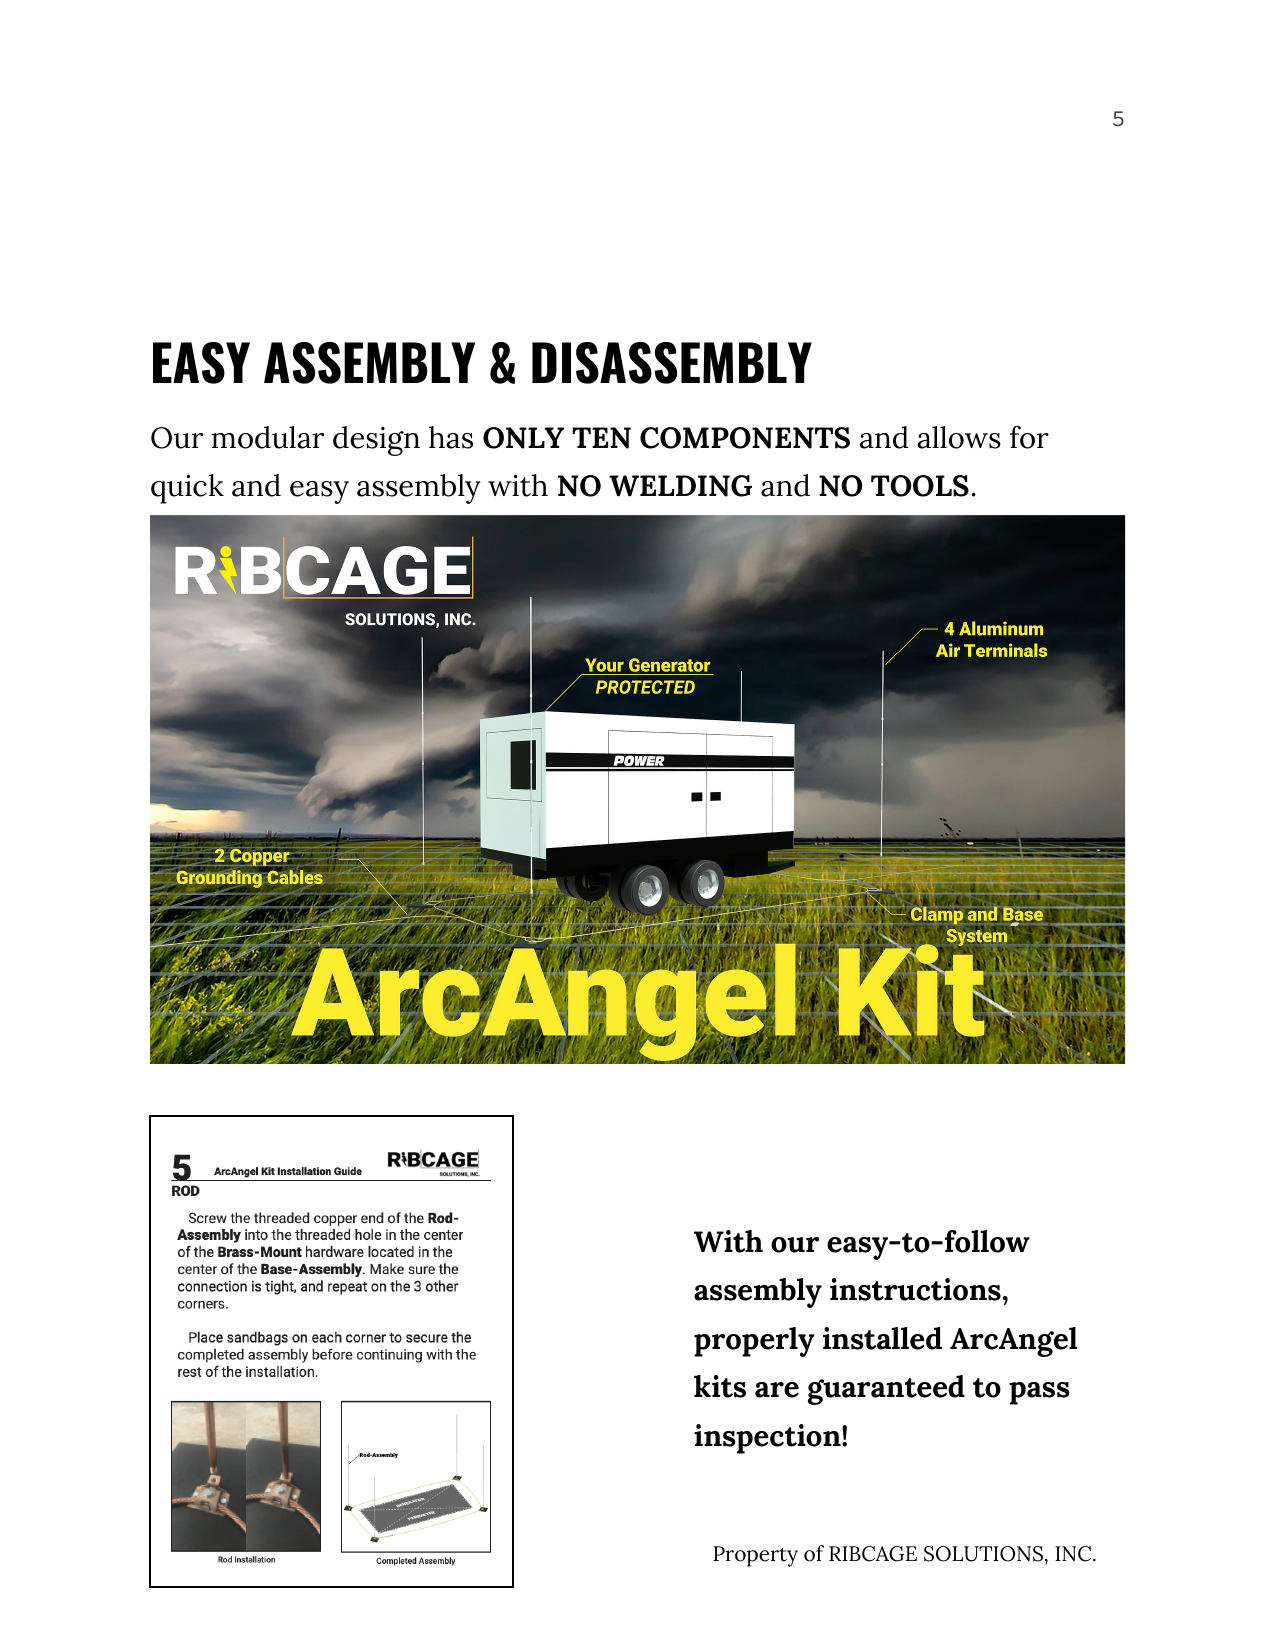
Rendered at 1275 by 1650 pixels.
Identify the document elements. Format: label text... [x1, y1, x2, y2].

picture [150, 515, 1125, 1064]
text Our modular design has ONLY TEN COMPONENTS and allows for quick and easy assembly with NO WELDING and NO TOOLS. [150, 419, 1125, 504]
text With our easy-to-follow assembly instructions, properly installed ArcAngel kits are guaranteed to pass inspection! [694, 1223, 1125, 1454]
picture [151, 1117, 512, 1586]
subtitle EASY ASSEMBLY & DISASSEMBLY [150, 324, 1125, 398]
